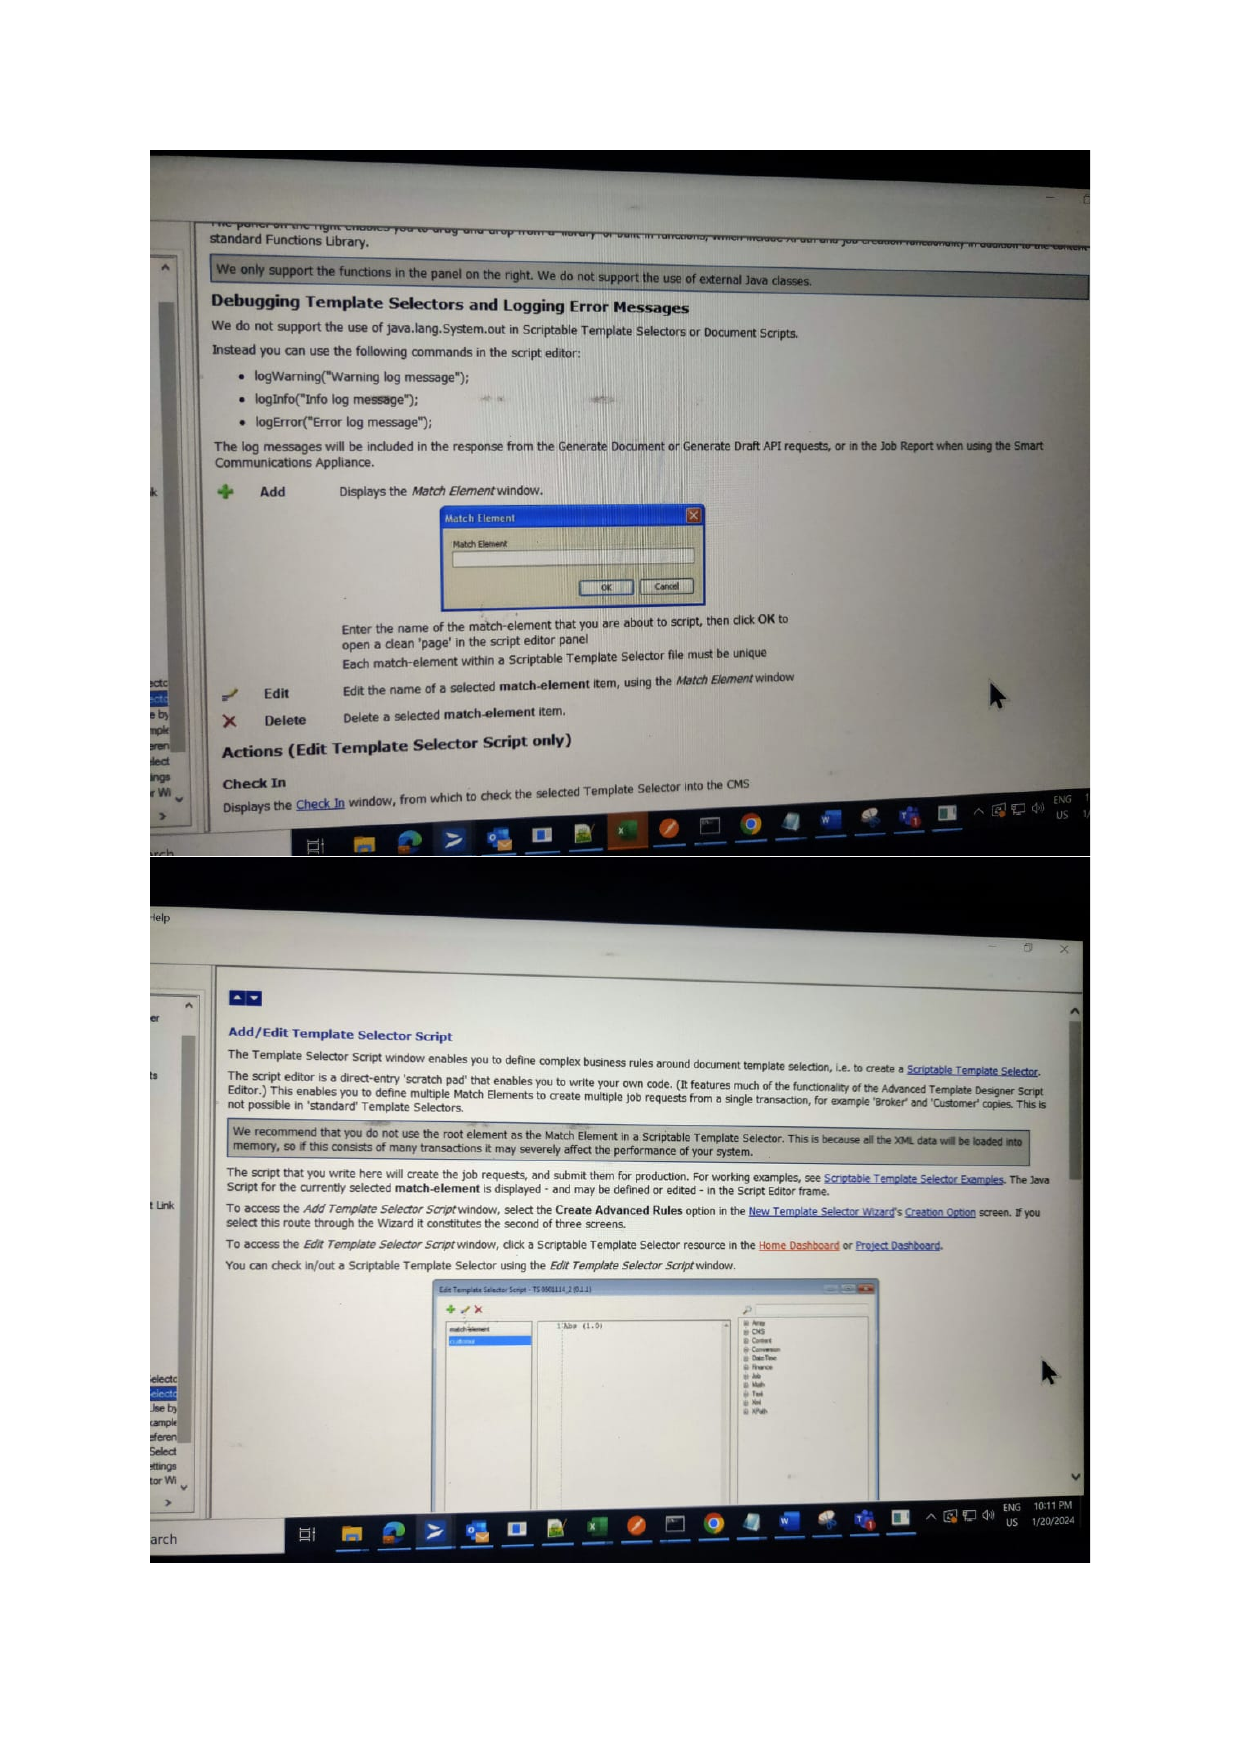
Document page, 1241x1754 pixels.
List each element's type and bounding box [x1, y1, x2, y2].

picture [150, 857, 1091, 1563]
picture [150, 150, 1091, 856]
